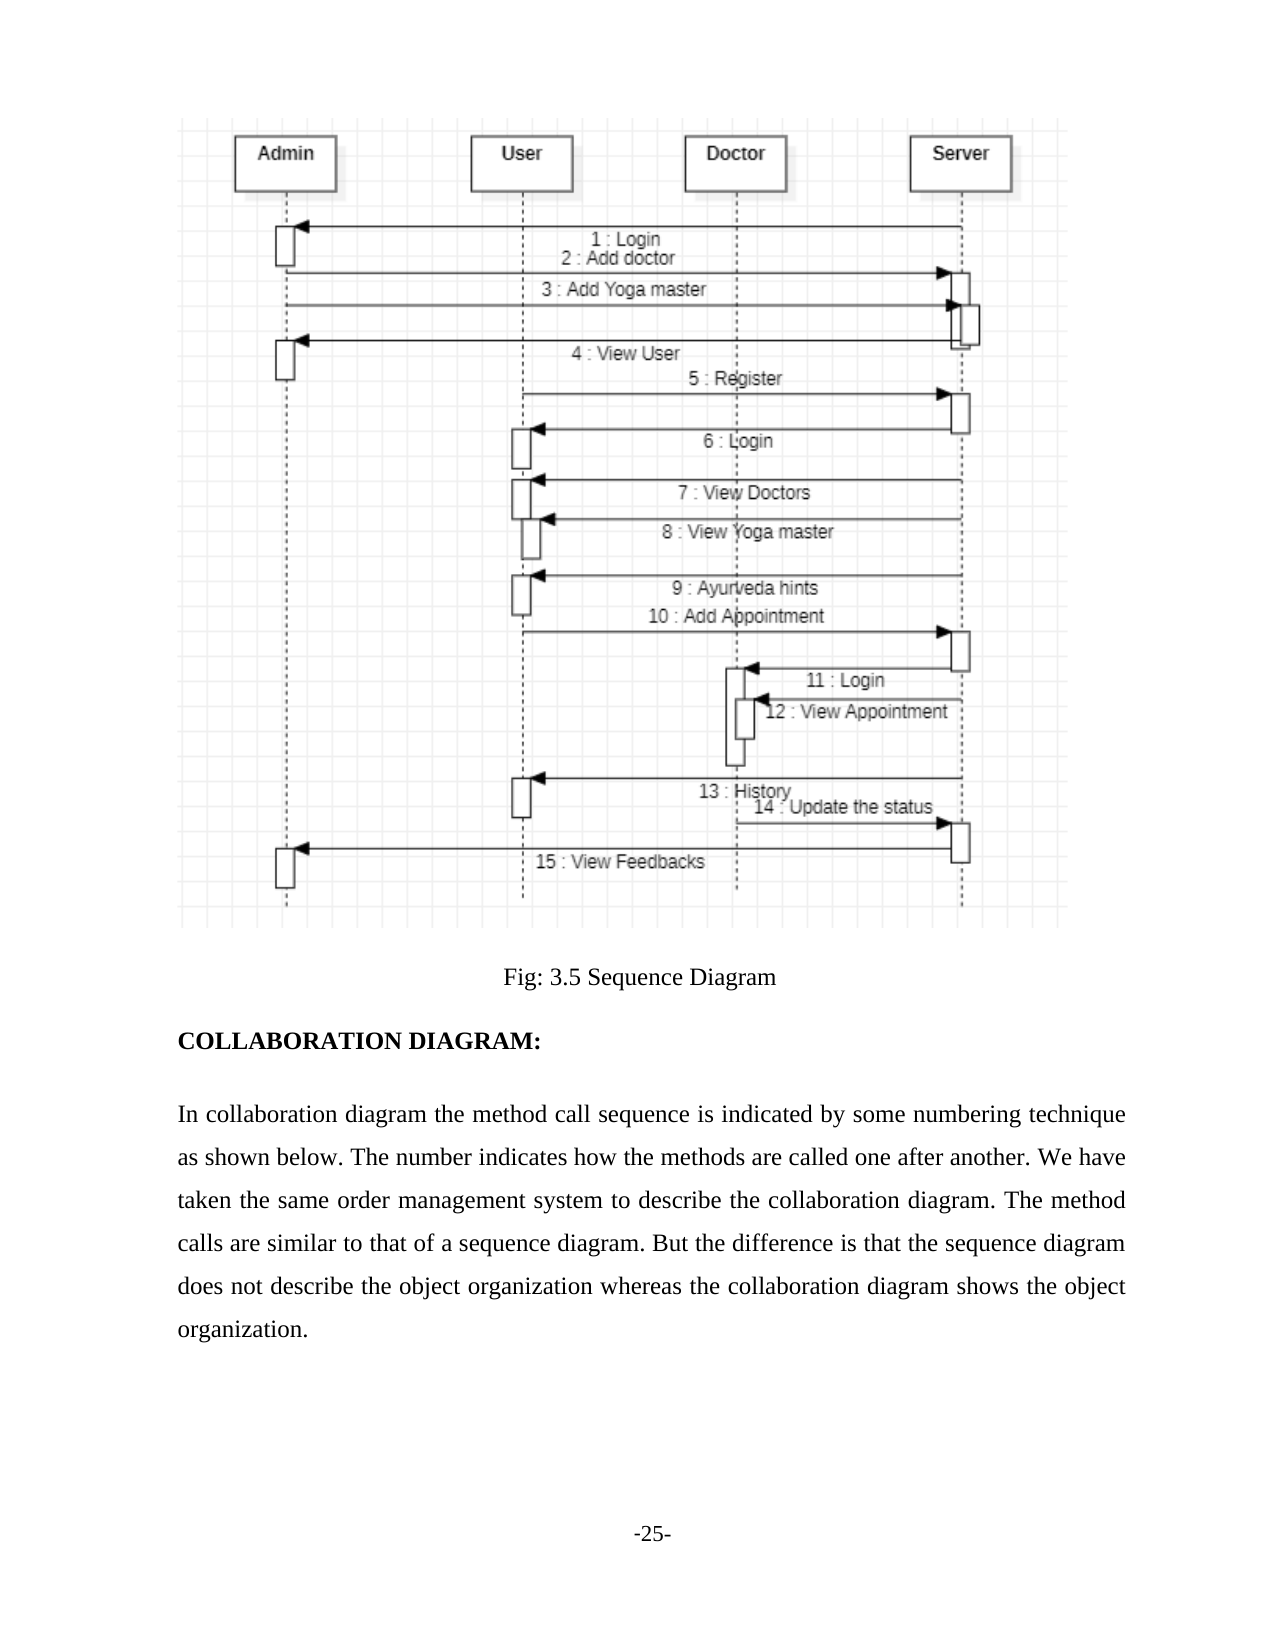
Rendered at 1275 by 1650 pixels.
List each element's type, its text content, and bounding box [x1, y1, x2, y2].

picture [177, 118, 1068, 928]
text Fig: 3.5 Sequence Diagram [177, 962, 1127, 991]
text COLLABORATION DIAGRAM: [177, 1026, 1127, 1055]
text In collaboration diagram the method call sequence is indicated by some numbering technique as shown below. The number indicates how the methods are called one after another. We have taken the same order management system to describe the collaboration diagram. The method calls are similar to that of a sequence diagram. But the difference is that the sequence diagram does not describe the object organization whereas the collaboration diagram shows the object organization. [177, 1099, 1127, 1343]
